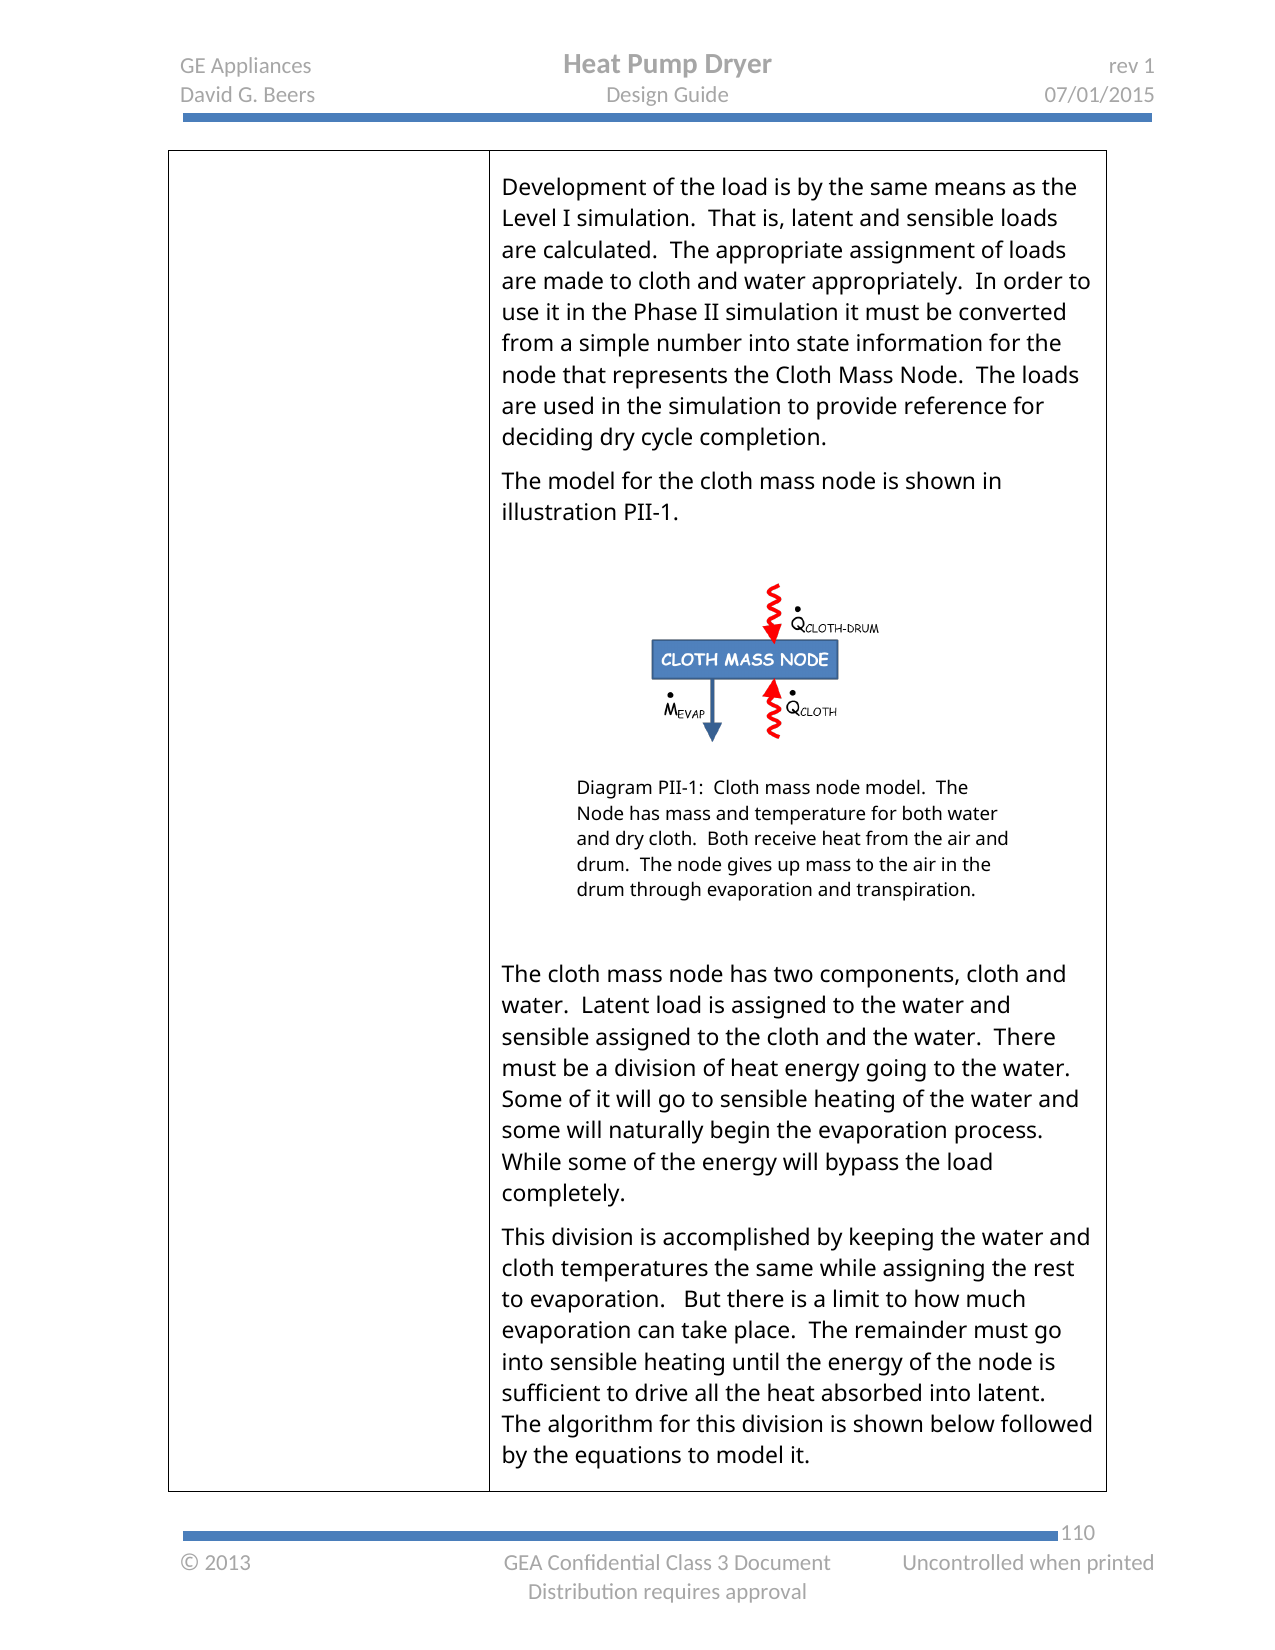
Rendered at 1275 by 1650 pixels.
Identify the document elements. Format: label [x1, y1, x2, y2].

picture [651, 583, 886, 762]
table_cell [490, 151, 1106, 1491]
table_cell [169, 151, 489, 1491]
